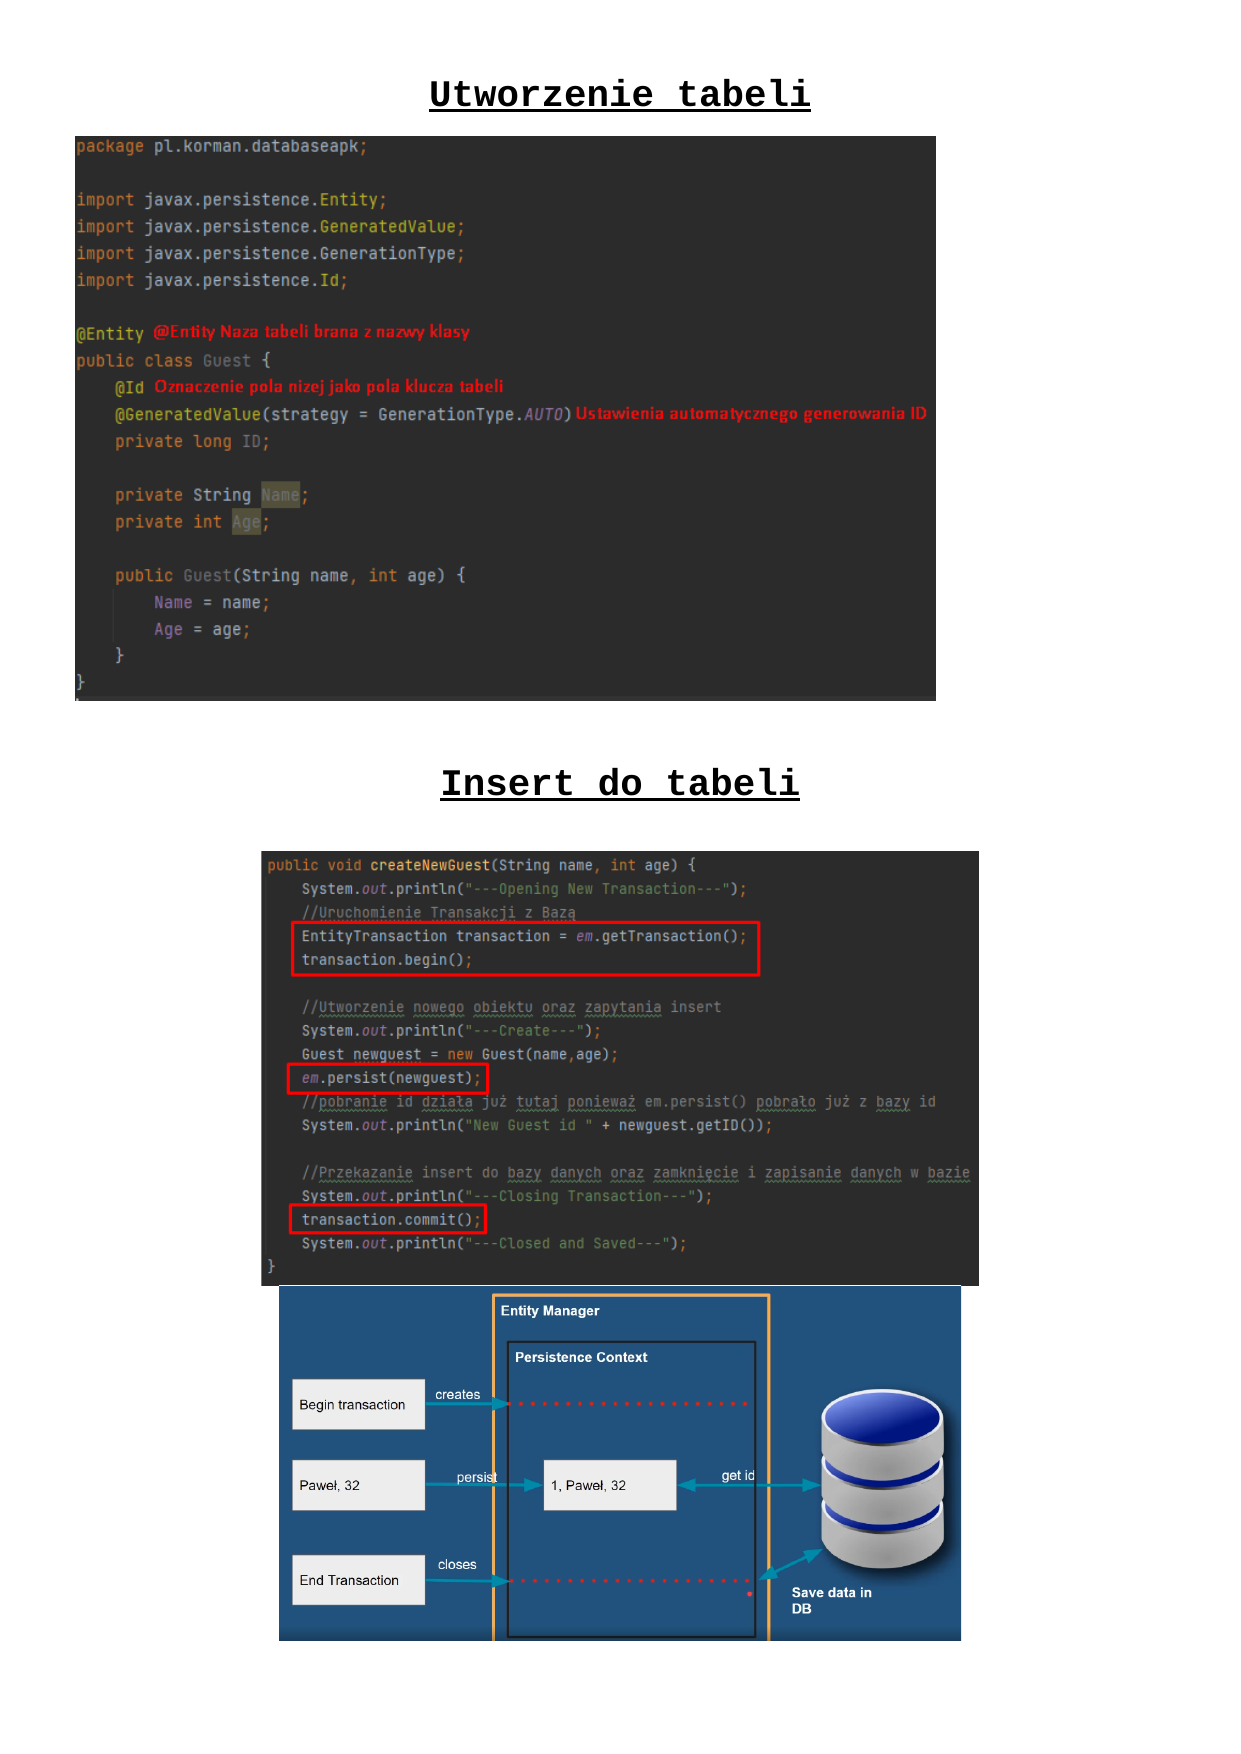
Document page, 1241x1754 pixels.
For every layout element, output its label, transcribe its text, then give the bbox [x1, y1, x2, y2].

text Insert do tabeli [75, 764, 1165, 806]
text Utworzenie tabeli [75, 75, 1165, 117]
picture [75, 136, 936, 701]
picture [261, 851, 979, 1641]
